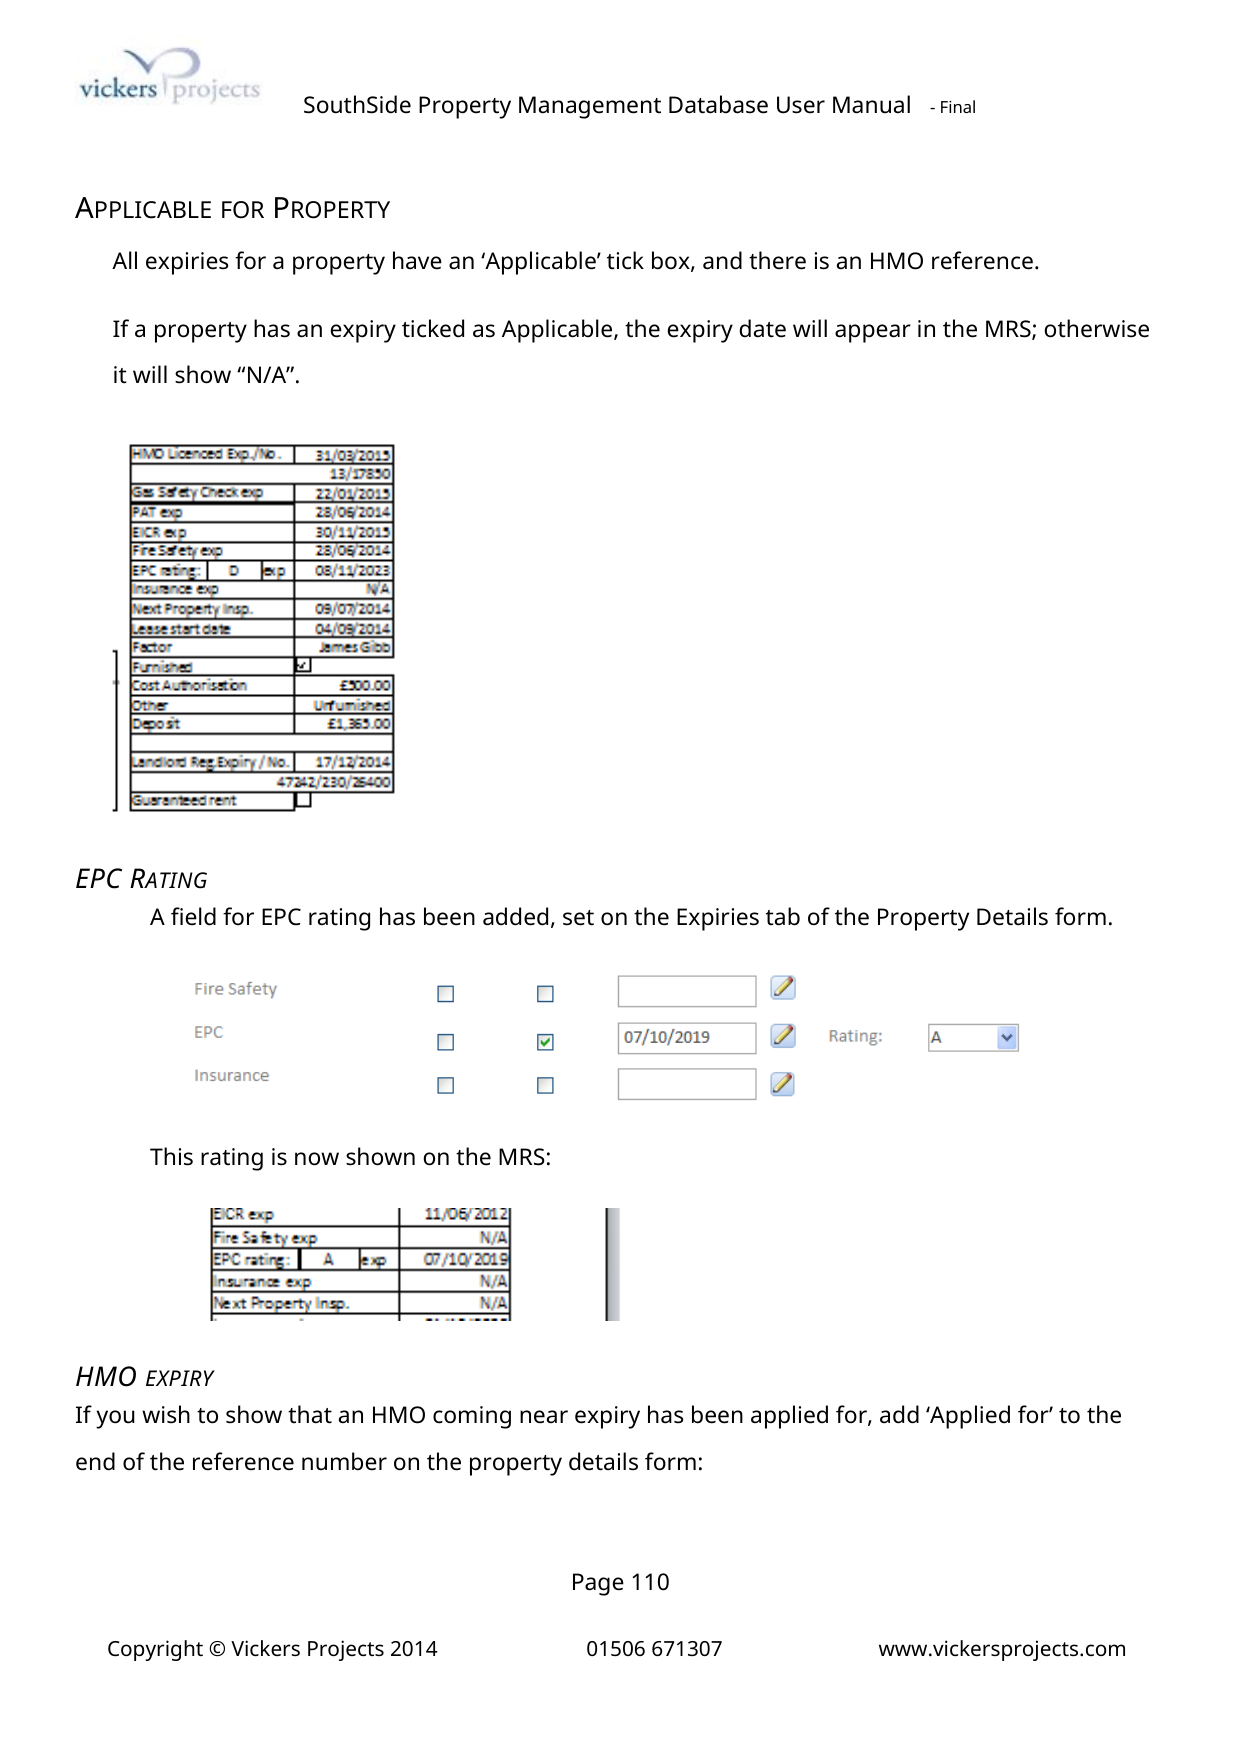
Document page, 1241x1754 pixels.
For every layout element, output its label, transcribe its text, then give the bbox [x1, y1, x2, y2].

picture [75, 35, 268, 114]
text A field for EPC rating has been added, set on the Expiries tab of the Property Details form. [150, 901, 1165, 933]
text If you wish to show that an HMO coming near expiry has been applied for, add ‘Applied for’ to the end of the reference number on the property details form: [75, 1399, 1165, 1477]
subtitle Applicable for Property [75, 188, 1165, 227]
subtitle HMO expiry [75, 1357, 1165, 1394]
text If a property has an expiry ticked as Applicable, the expiry date will appear in the MRS; otherwise it will show “N/A”. [112, 313, 1165, 391]
text This rating is now shown on the MRS: [150, 1140, 1165, 1172]
subtitle EPC Rating [75, 860, 1165, 897]
text All expiries for a property have an ‘Applicable’ tick box, and there is an HMO reference. [112, 245, 1165, 276]
picture [112, 427, 414, 824]
